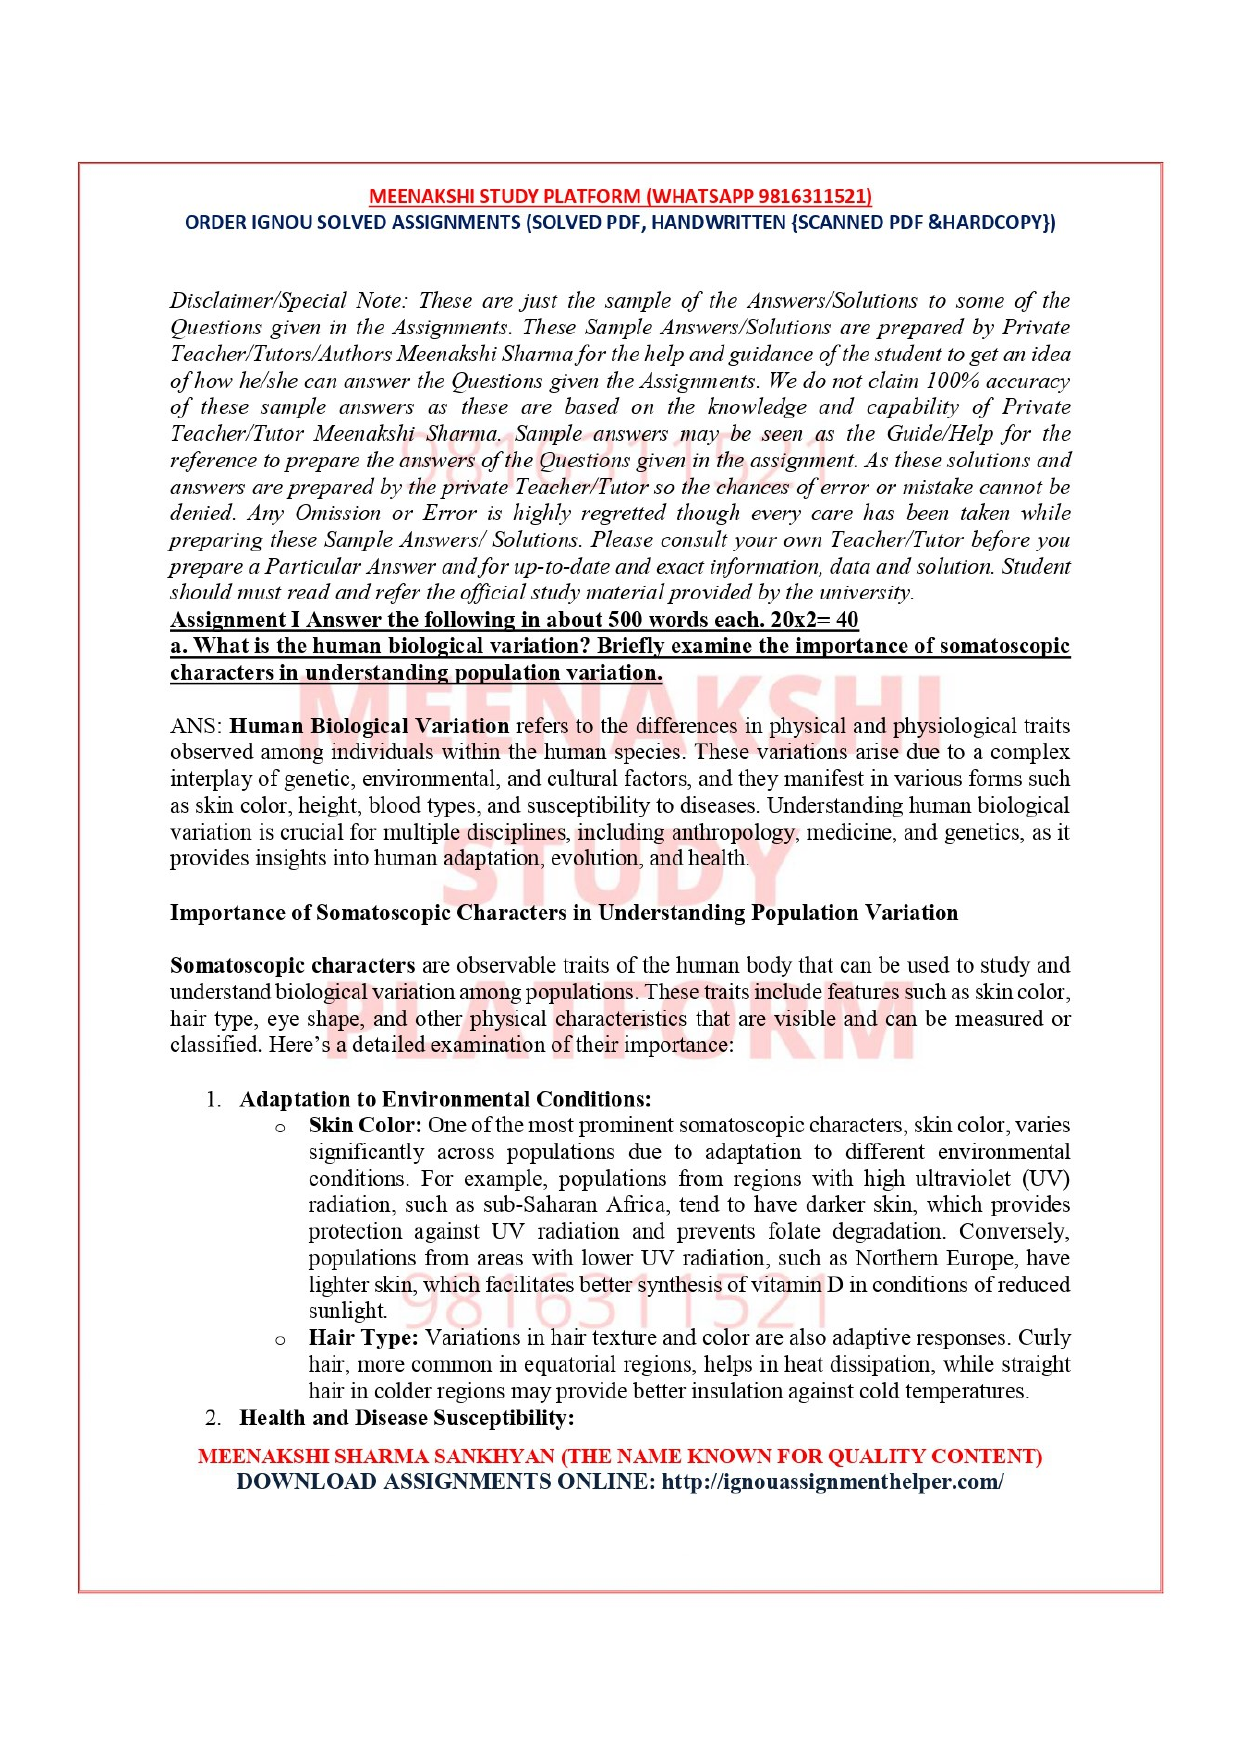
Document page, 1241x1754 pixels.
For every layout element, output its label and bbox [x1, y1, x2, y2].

picture [31, 115, 1209, 1639]
